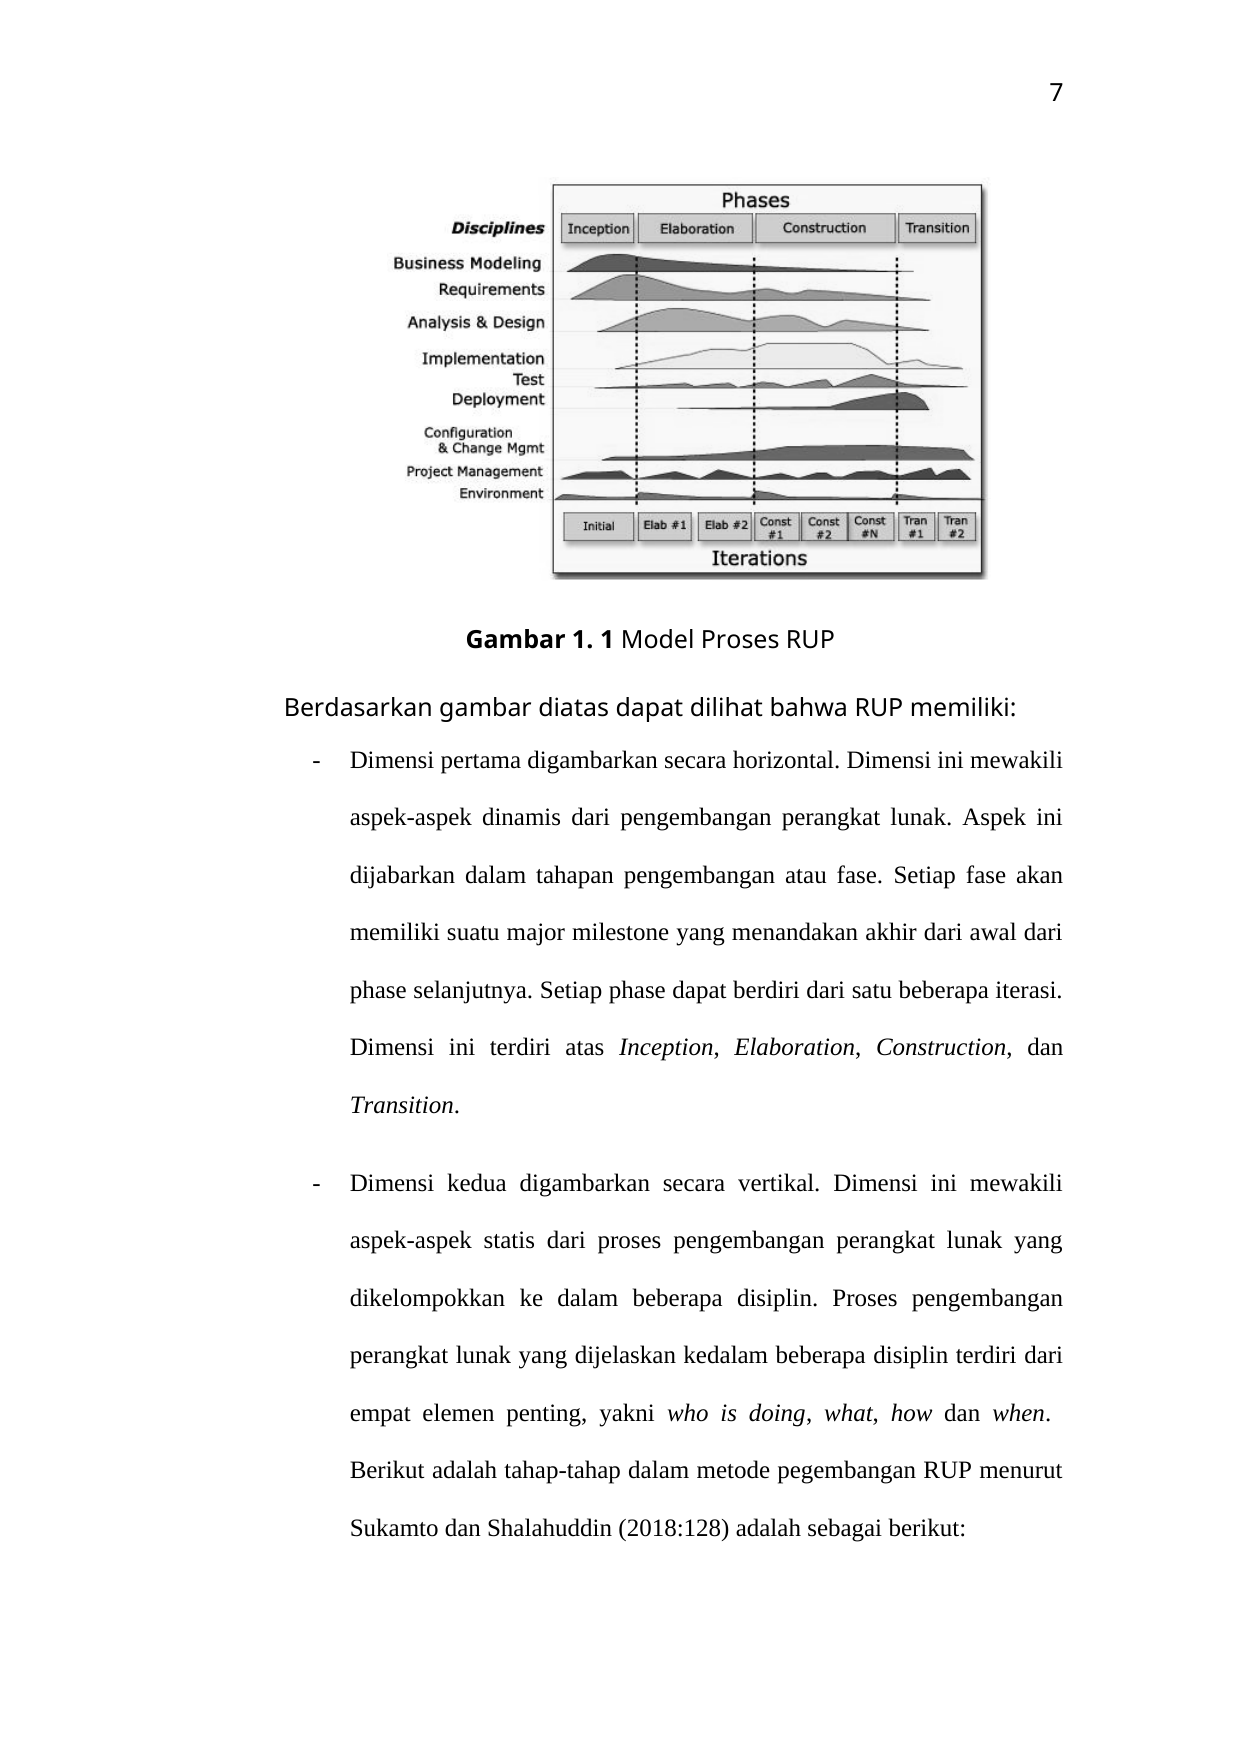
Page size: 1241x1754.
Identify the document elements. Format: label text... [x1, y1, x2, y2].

text Gambar 1. 1 Model Proses RUP Berdasarkan gambar diatas dapat dilihat bahwa RUP memiliki: [237, 622, 1063, 724]
list Dimensi kedua digambarkan secara vertikal. Dimensi ini mewakili aspek-aspek statis dari proses pengembangan perangkat lunak yang dikelompokkan ke dalam beberapa disiplin. Proses pengembangan perangkat lunak yang dijelaskan kedalam beberapa disiplin terdiri dari empat elemen penting, yakni who is doing, what, how dan when. Berikut adalah tahap-tahap dalam metode pegembangan RUP menurut Sukamto dan Shalahuddin (2018:128) adalah sebagai berikut: [312, 1168, 1063, 1542]
list Dimensi pertama digambarkan secara horizontal. Dimensi ini mewakili aspek-aspek dinamis dari pengembangan perangkat lunak. Aspek ini dijabarkan dalam tahapan pengembangan atau fase. Setiap fase akan memiliki suatu major milestone yang menandakan akhir dari awal dari phase selanjutnya. Setiap phase dapat berdiri dari satu beberapa iterasi. Dimensi ini terdiri atas Inception, Elaboration, Construction, dan Transition. [312, 745, 1063, 1118]
